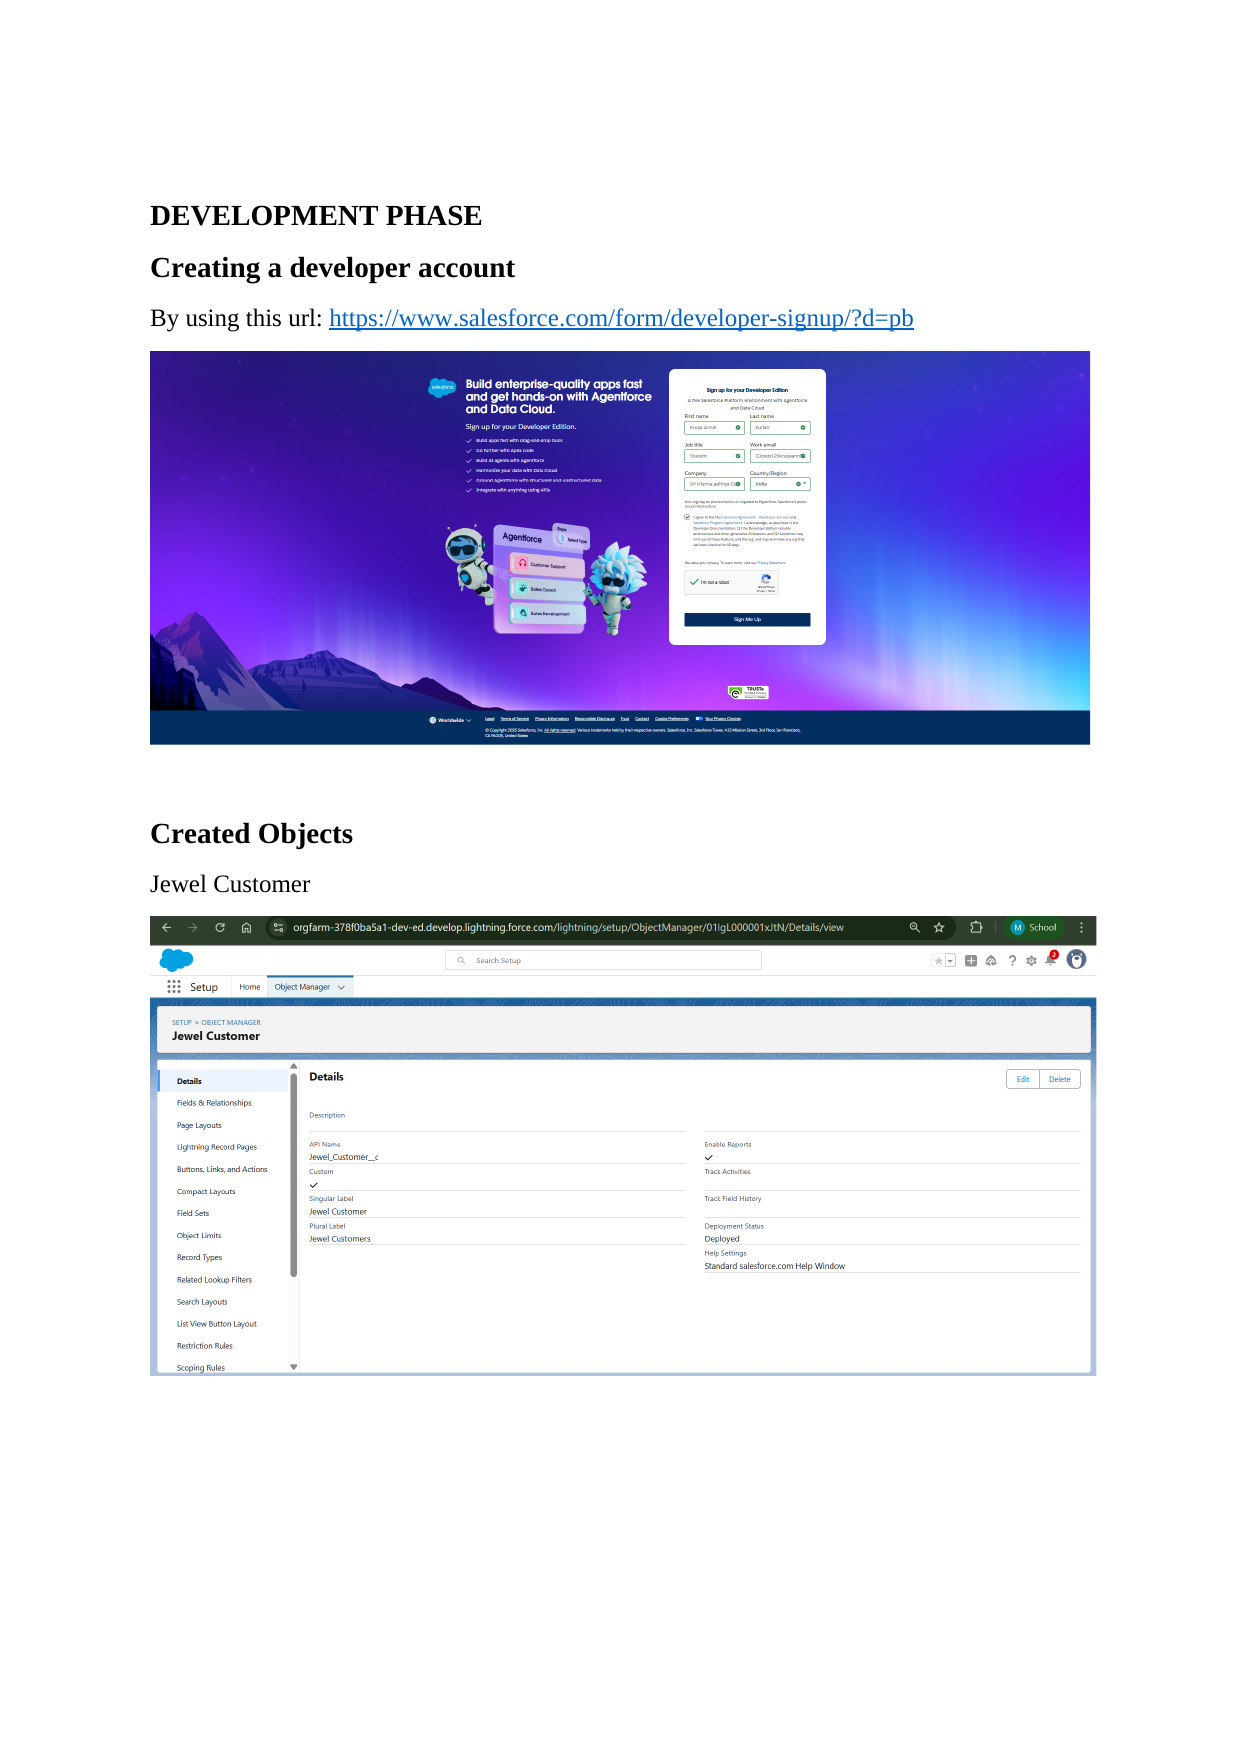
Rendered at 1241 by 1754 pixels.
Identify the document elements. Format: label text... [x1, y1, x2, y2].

text By using this url: https://www.salesforce.com/form/developer-signup/?d=pb [150, 303, 1090, 332]
text Created Objects [150, 816, 1090, 850]
picture [150, 916, 1097, 1376]
picture [150, 351, 1091, 745]
text Jewel Customer [150, 869, 1090, 898]
text Creating a developer account [150, 251, 1090, 284]
text DEVELOPMENT PHASE [150, 198, 1090, 231]
